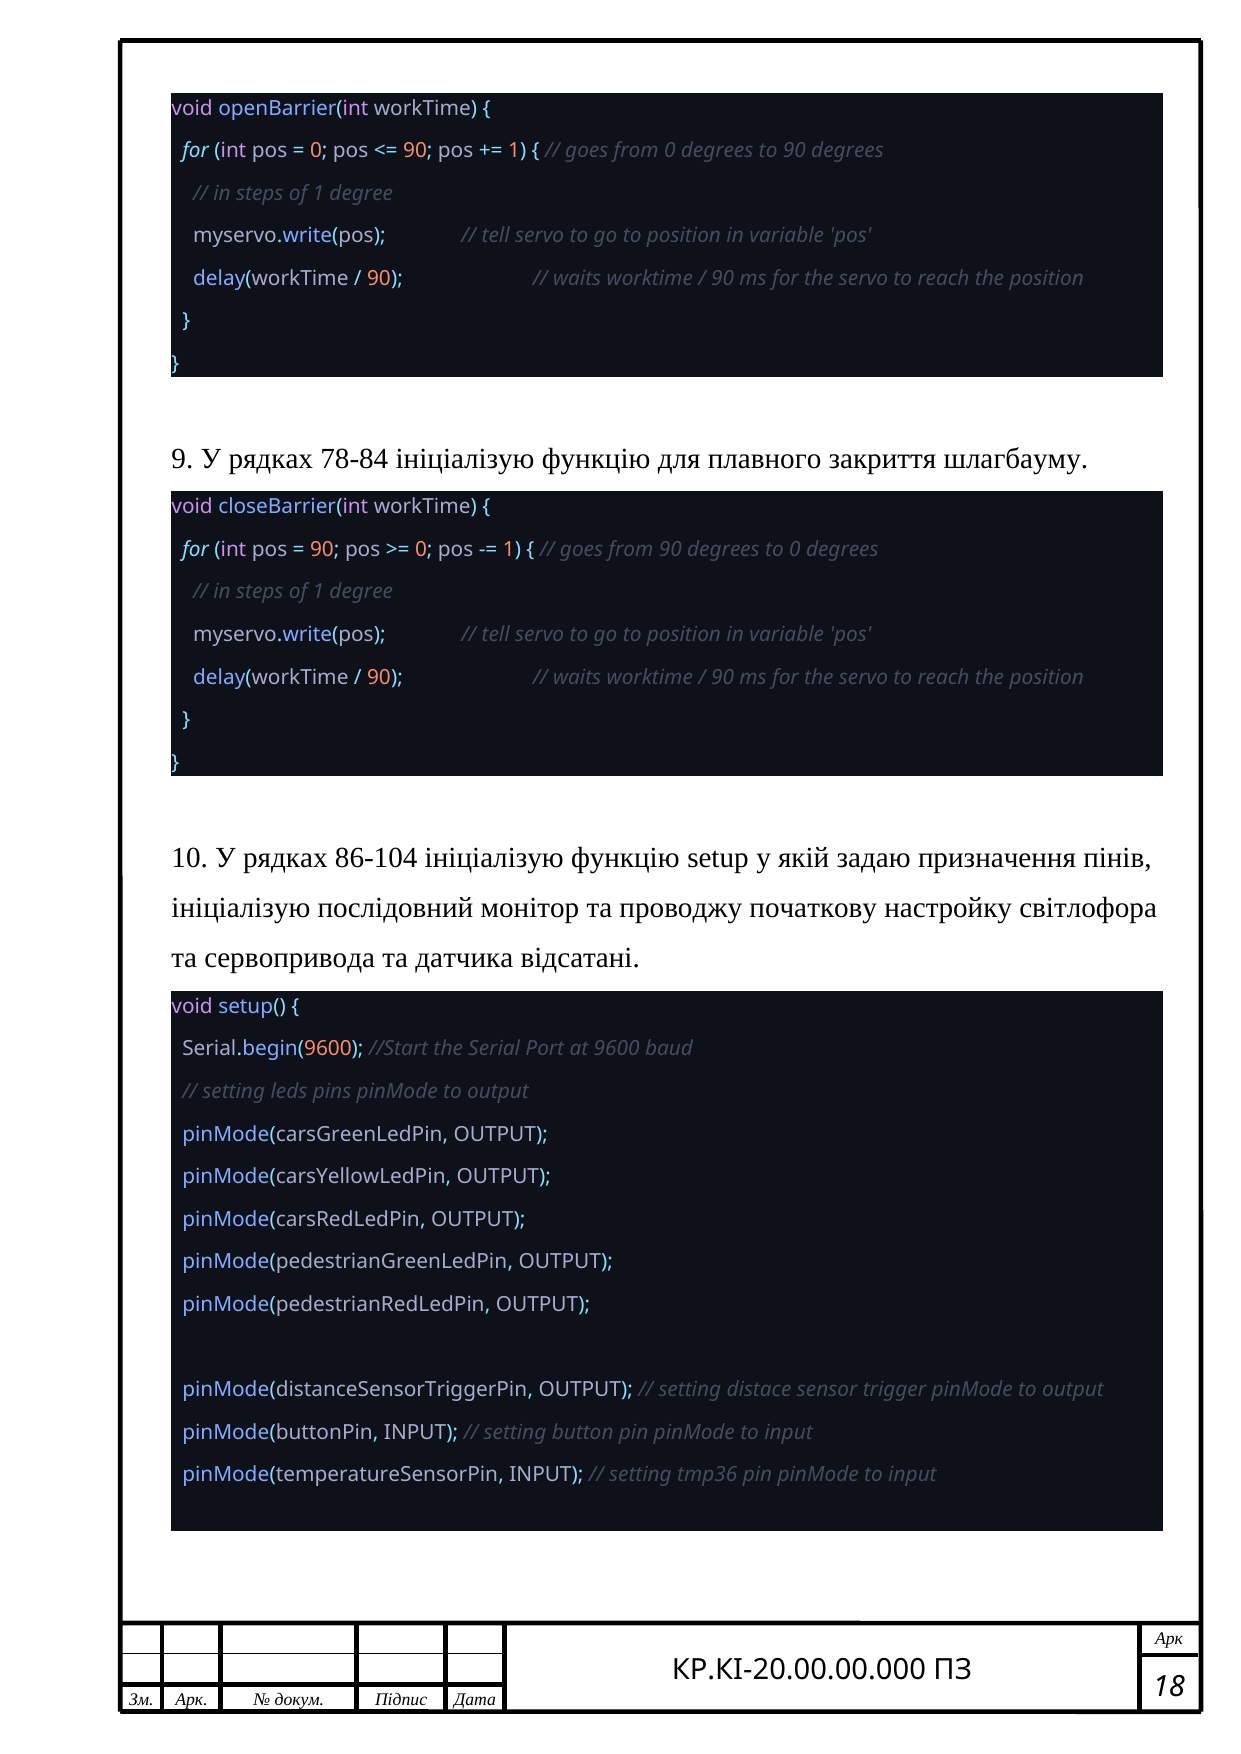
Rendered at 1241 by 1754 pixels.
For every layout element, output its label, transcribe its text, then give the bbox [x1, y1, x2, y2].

text pinMode(carsYellowLedPin, OUTPUT); [171, 1161, 1163, 1190]
text pinMode(pedestrianGreenLedPin, OUTPUT); [171, 1247, 1163, 1275]
text } [171, 747, 1163, 776]
text } [171, 704, 1163, 733]
text pinMode(carsGreenLedPin, OUTPUT); [171, 1119, 1163, 1147]
text myservo.write(pos); // tell servo to go to position in variable 'pos' [171, 619, 1163, 648]
text Serial.begin(9600); //Start the Serial Port at 9600 baud [171, 1033, 1163, 1062]
text myservo.write(pos); // tell servo to go to position in variable 'pos' [171, 220, 1163, 249]
text } [171, 348, 1163, 377]
text void setup() { [171, 991, 1163, 1019]
text } [171, 306, 1163, 334]
text pinMode(buttonPin, INPUT); // setting button pin pinMode to input [171, 1417, 1163, 1445]
text pinMode(temperatureSensorPin, INPUT); // setting tmp36 pin pinMode to input [171, 1459, 1163, 1488]
text void closeBarrier(int workTime) { [171, 491, 1163, 520]
text for (int pos = 90; pos >= 0; pos -= 1) { // goes from 90 degrees to 0 degrees [171, 534, 1163, 562]
text // setting leds pins pinMode to output [171, 1076, 1163, 1104]
text delay(workTime / 90); // waits worktime / 90 ms for the servo to reach the position [171, 662, 1163, 690]
text // in steps of 1 degree [171, 577, 1163, 605]
text for (int pos = 0; pos <= 90; pos += 1) { // goes from 0 degrees to 90 degrees [171, 135, 1163, 164]
text 9. У рядках 78-84 ініціалізую функцію для плавного закриття шлагбауму. [171, 441, 1163, 475]
text pinMode(distanceSensorTriggerPin, OUTPUT); // setting distace sensor trigger pinMode to output [171, 1374, 1163, 1403]
text 10. У рядках 86-104 ініціалізую функцію setup у якій задаю призначення пінів, ініціалізую послідовний монітор та проводжу початкову настройку світлофора та сервопривода та датчика відсатані. [171, 840, 1163, 974]
text delay(workTime / 90); // waits worktime / 90 ms for the servo to reach the position [171, 263, 1163, 291]
text pinMode(carsRedLedPin, OUTPUT); [171, 1204, 1163, 1232]
text void openBarrier(int workTime) { [171, 93, 1163, 121]
text // in steps of 1 degree [171, 178, 1163, 206]
text pinMode(pedestrianRedLedPin, OUTPUT); [171, 1289, 1163, 1318]
